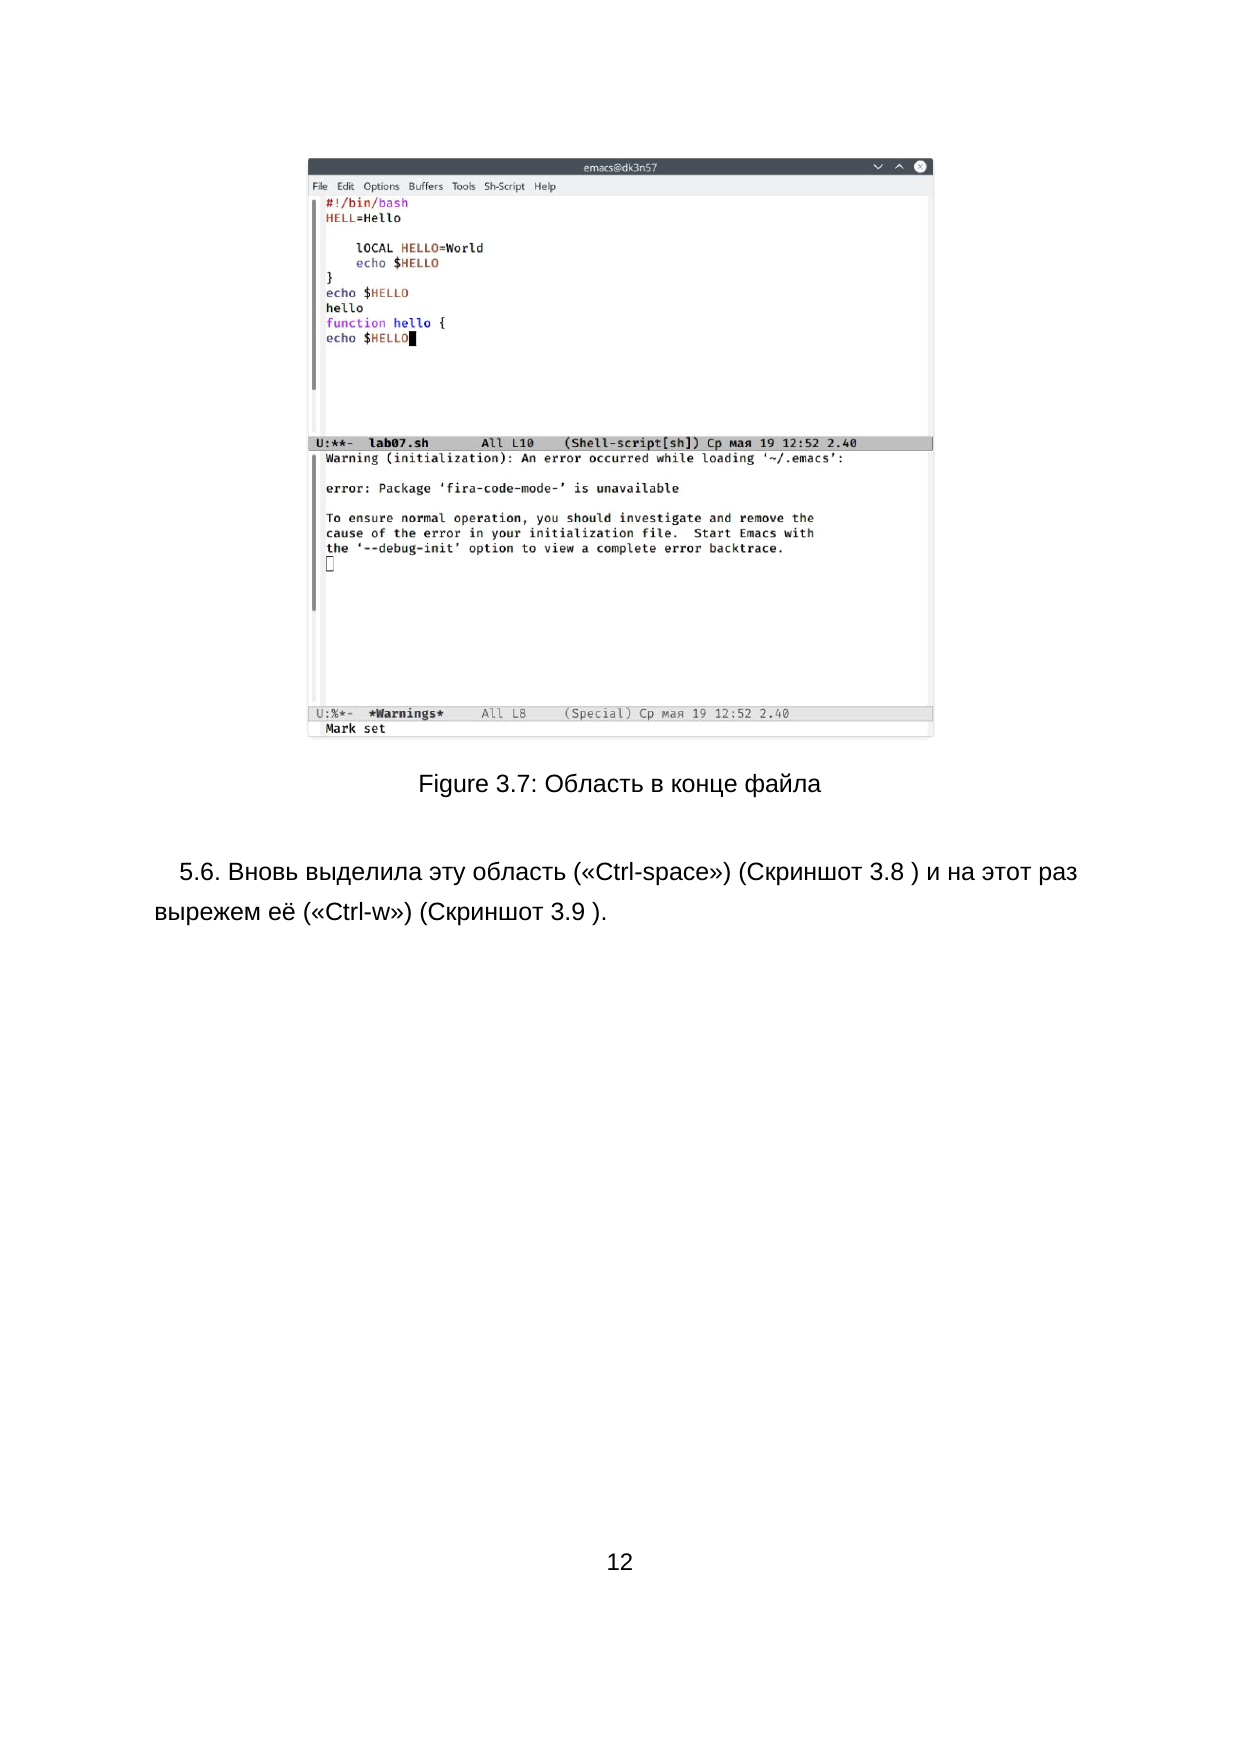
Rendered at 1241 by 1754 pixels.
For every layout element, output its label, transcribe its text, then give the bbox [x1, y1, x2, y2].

text Figure 3.7: Область в конце файла [150, 769, 1089, 798]
picture [294, 146, 946, 751]
text 12 [150, 1548, 1089, 1576]
text 5.6. Вновь выделила эту область («Ctrl-space») (Скриншот 3.8 ) и на этот раз вырежем её («Ctrl-w») (Скриншот 3.9 ). [154, 857, 1085, 926]
